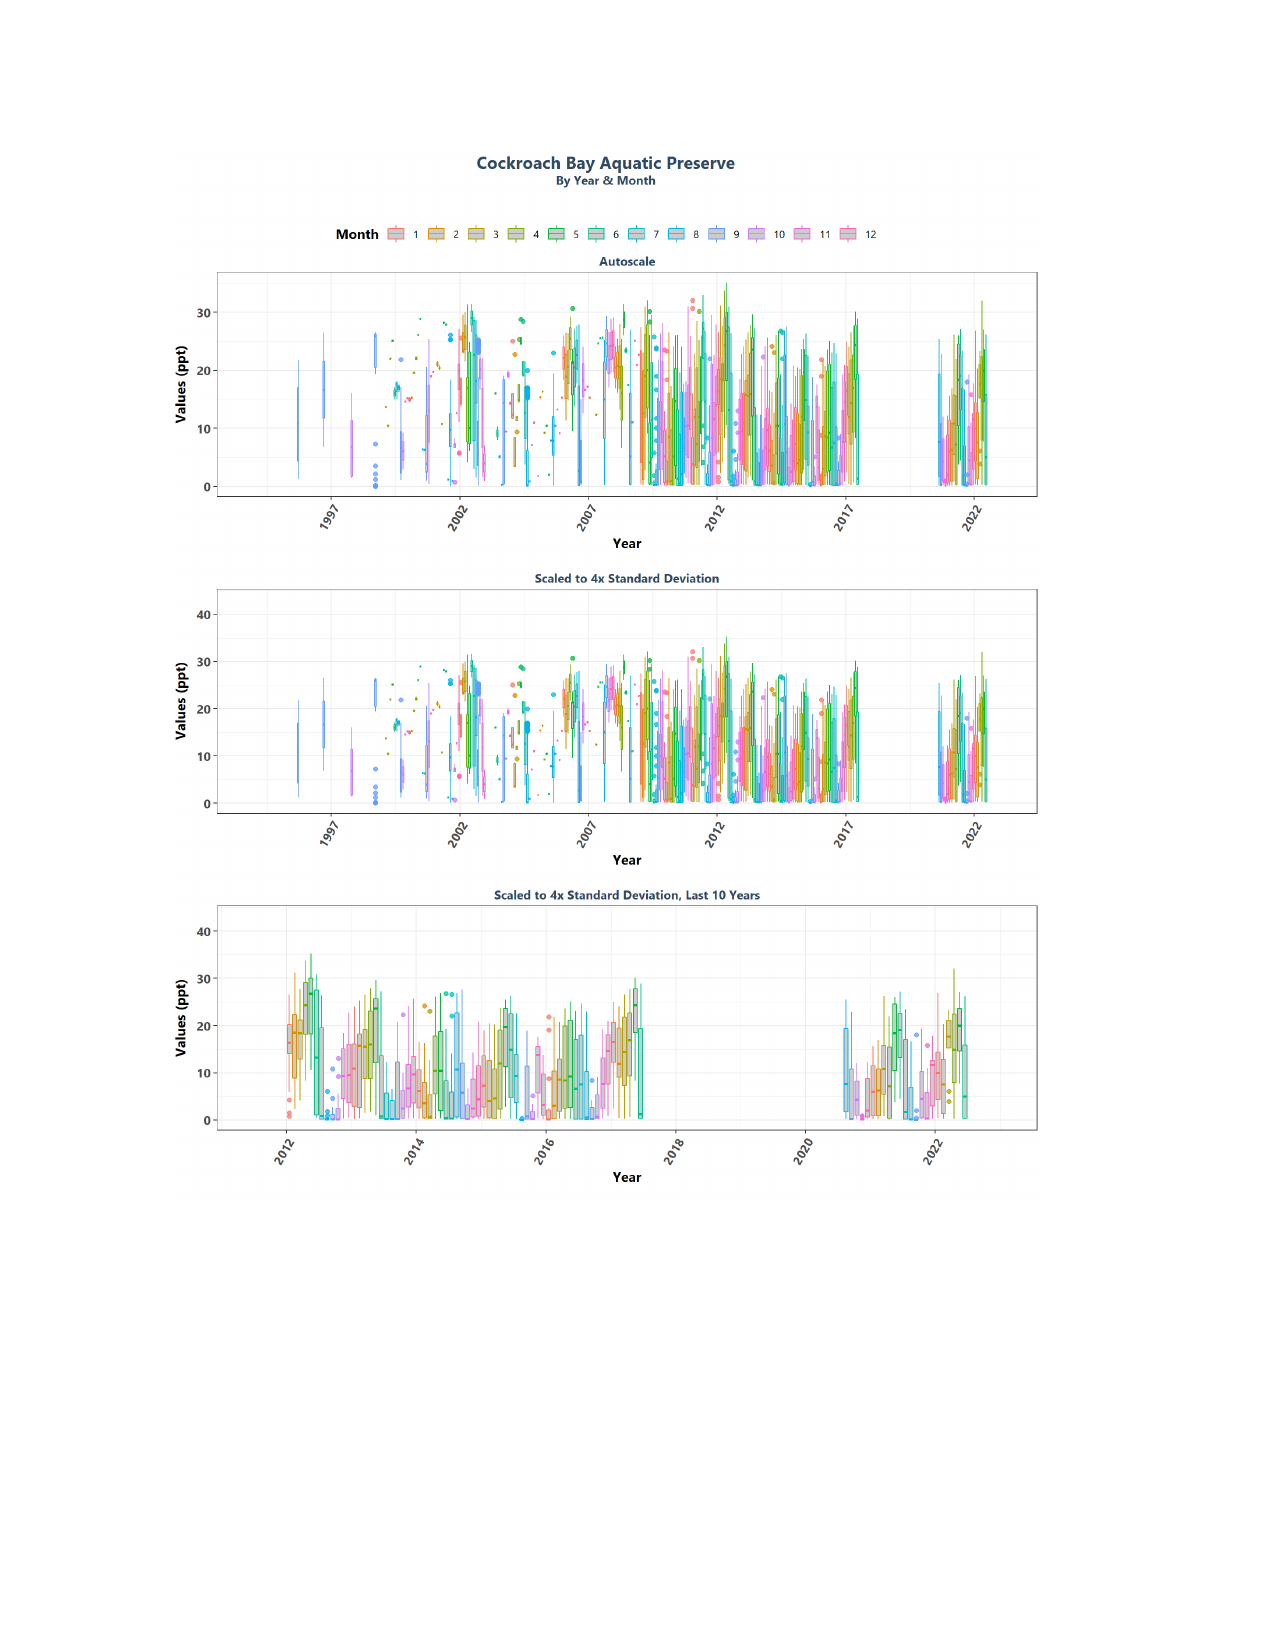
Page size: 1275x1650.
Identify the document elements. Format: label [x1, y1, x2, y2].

picture [168, 150, 1044, 1200]
